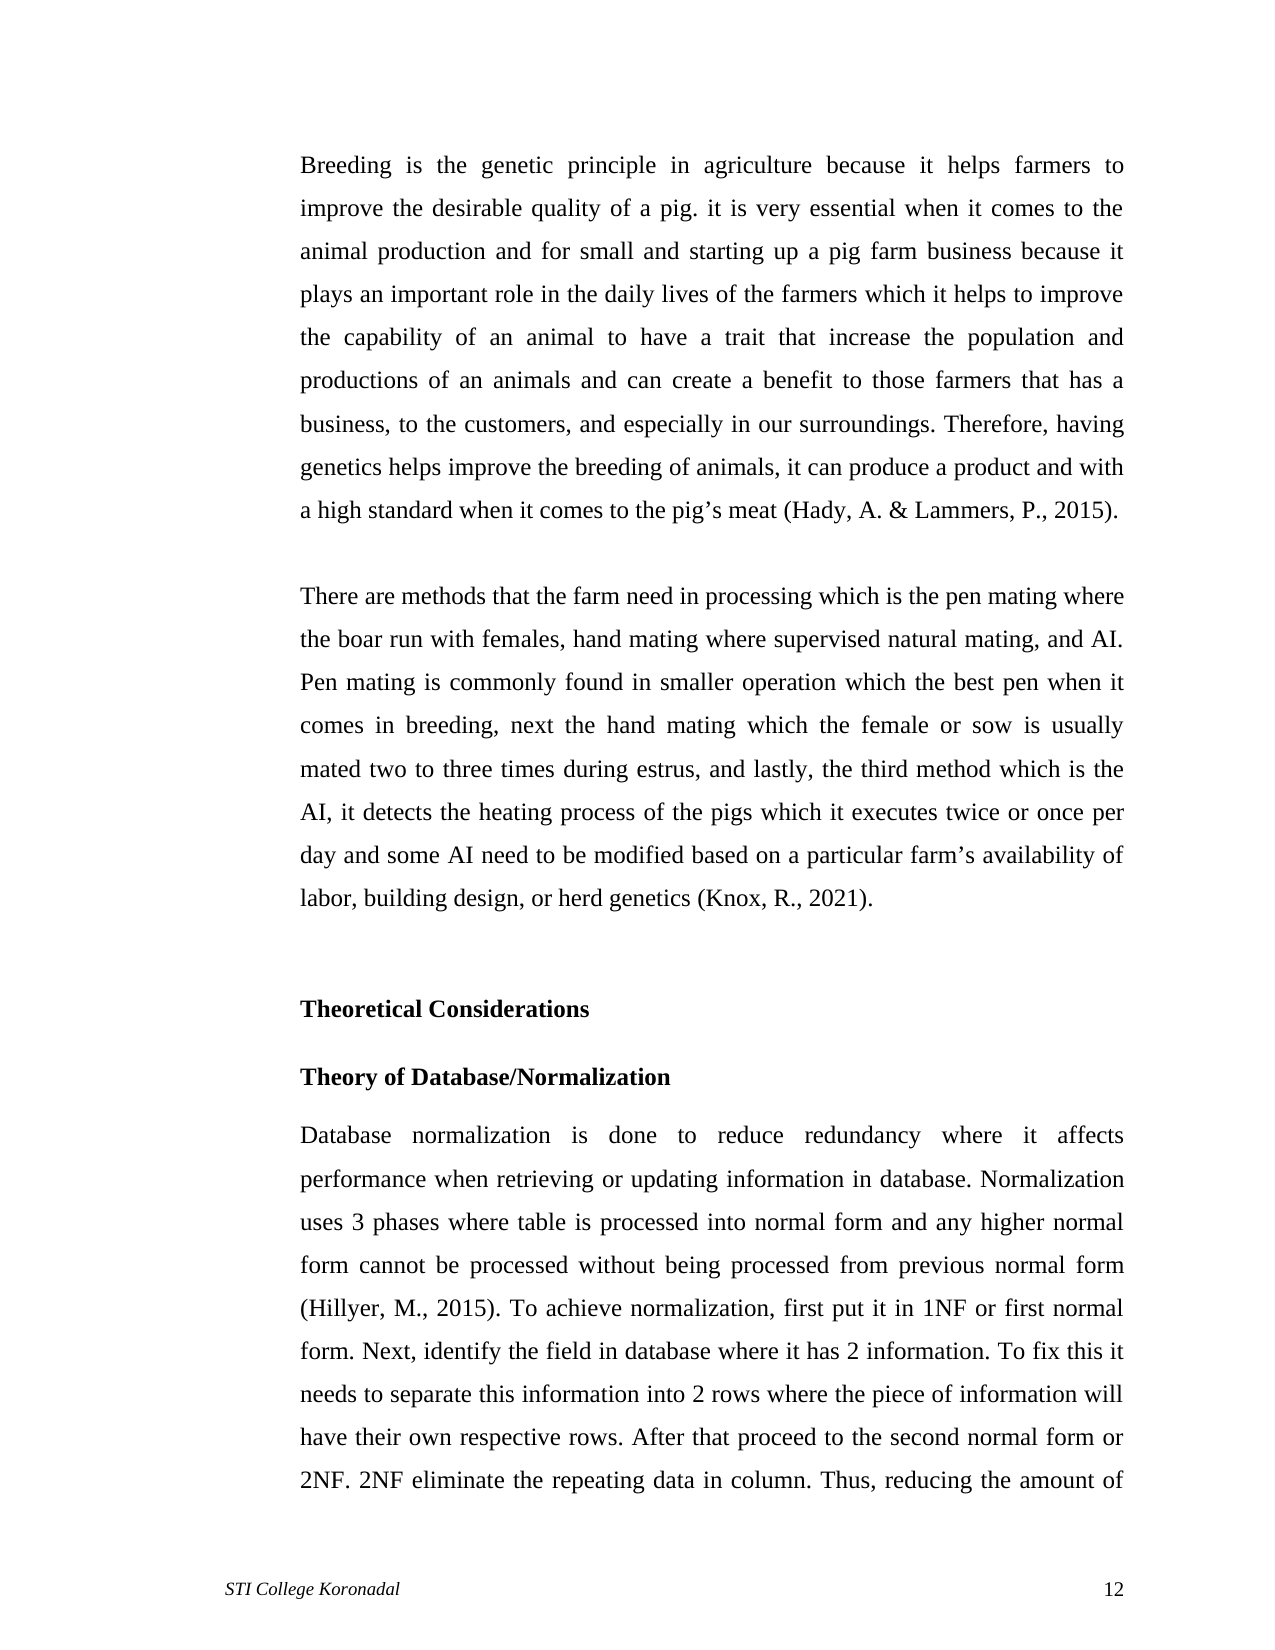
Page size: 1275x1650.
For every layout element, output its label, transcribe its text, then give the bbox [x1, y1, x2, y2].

subtitle Theoretical Considerations [225, 994, 1125, 1023]
text Theory of Database/Normalization [275, 1062, 1125, 1091]
text There are methods that the farm need in processing which is the pen mating where the boar run with females, hand mating where supervised natural mating, and AI. Pen mating is commonly found in smaller operation which the best pen when it comes in breeding, next the hand mating which the female or sow is usually mated two to three times during estrus, and lastly, the third method which is the AI, it detects the heating process of the pigs which it executes twice or once per day and some AI need to be modified based on a particular farm’s availability of labor, building design, or herd genetics (Knox, R., 2021). [300, 581, 1125, 912]
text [300, 1121, 1125, 1494]
text Breeding is the genetic principle in agriculture because it helps farmers to improve the desirable quality of a pig. it is very essential when it comes to the animal production and for small and starting up a pig farm business because it plays an important role in the daily lives of the farmers which it helps to improve the capability of an animal to have a trait that increase the population and productions of an animals and can create a benefit to those farmers that has a business, to the customers, and especially in our surroundings. Therefore, having genetics helps improve the breeding of animals, it can produce a product and with a high standard when it comes to the pig’s meat (Hady, A. & Lammers, P., 2015). [300, 150, 1125, 524]
